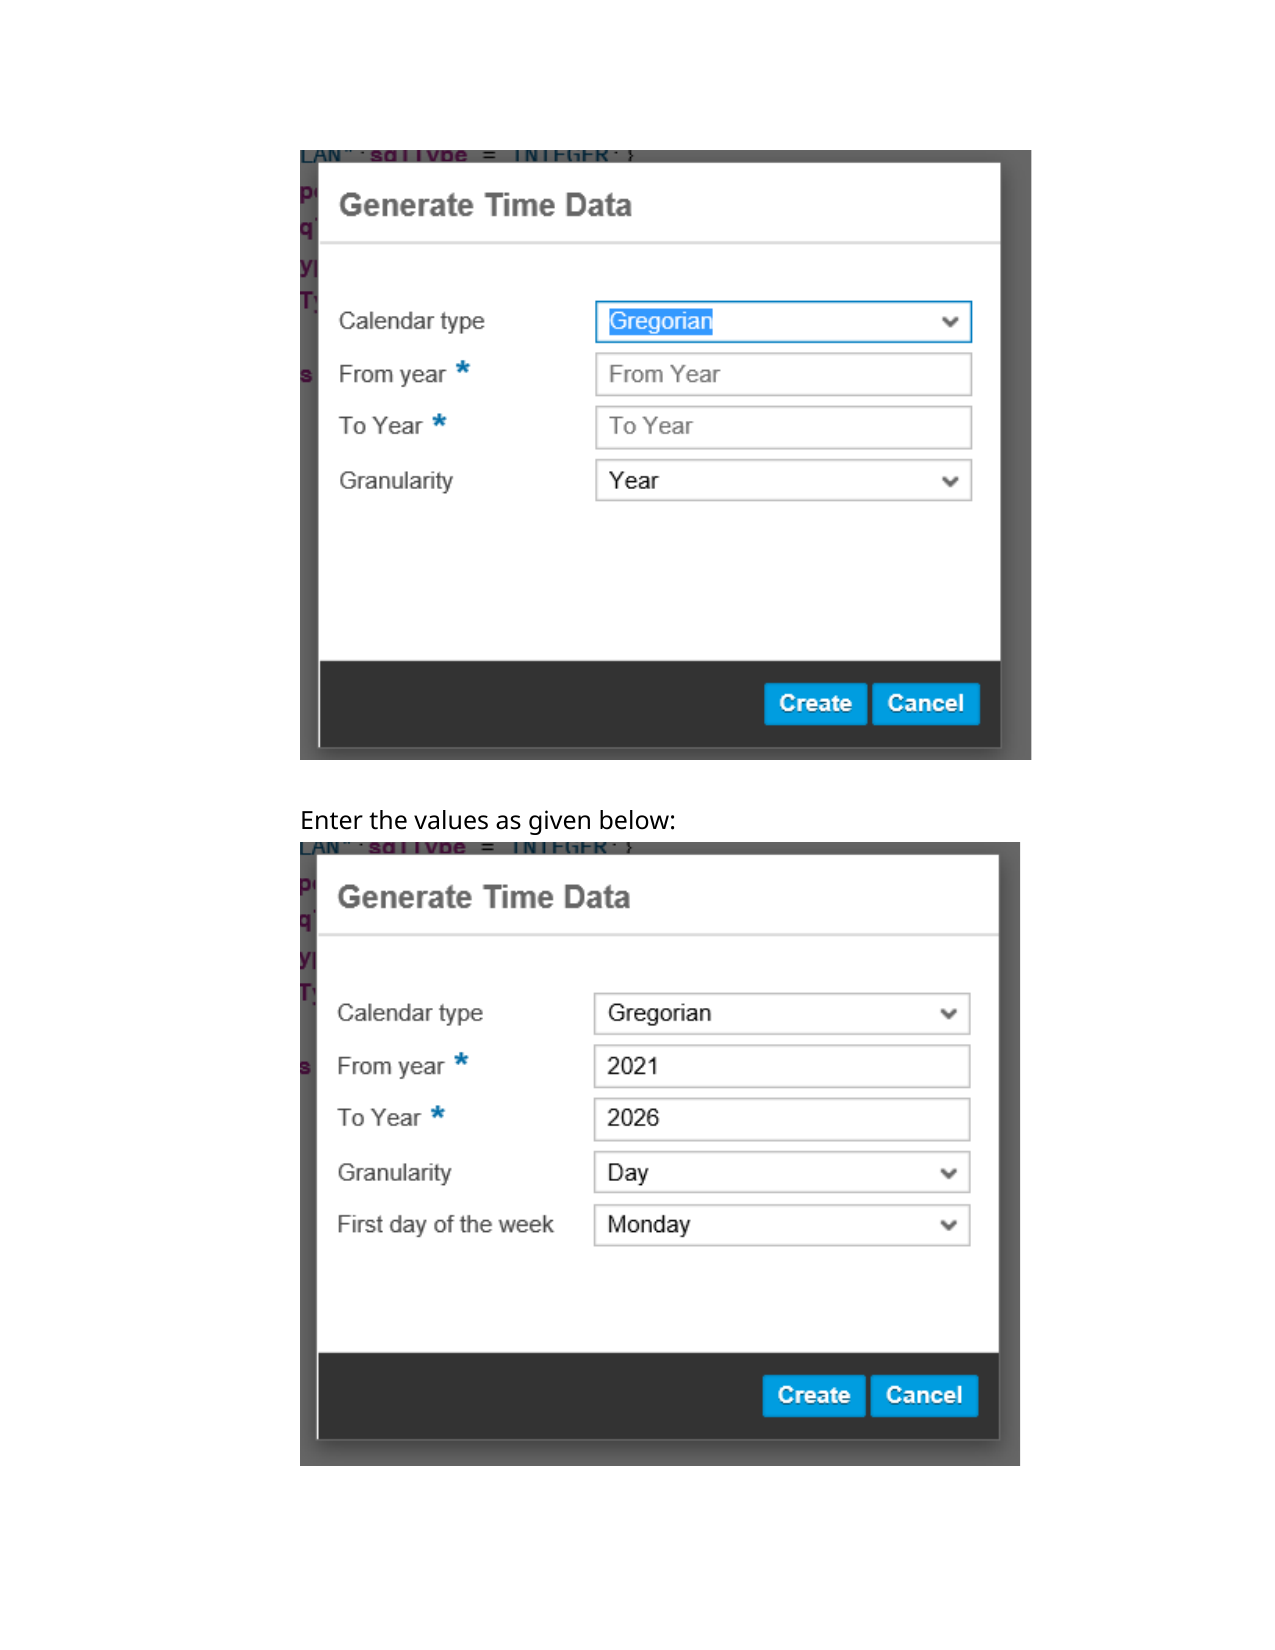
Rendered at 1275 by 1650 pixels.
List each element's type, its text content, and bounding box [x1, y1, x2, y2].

list Enter the values as given below: [300, 803, 1125, 837]
picture [300, 842, 1021, 1466]
picture [300, 150, 1032, 760]
